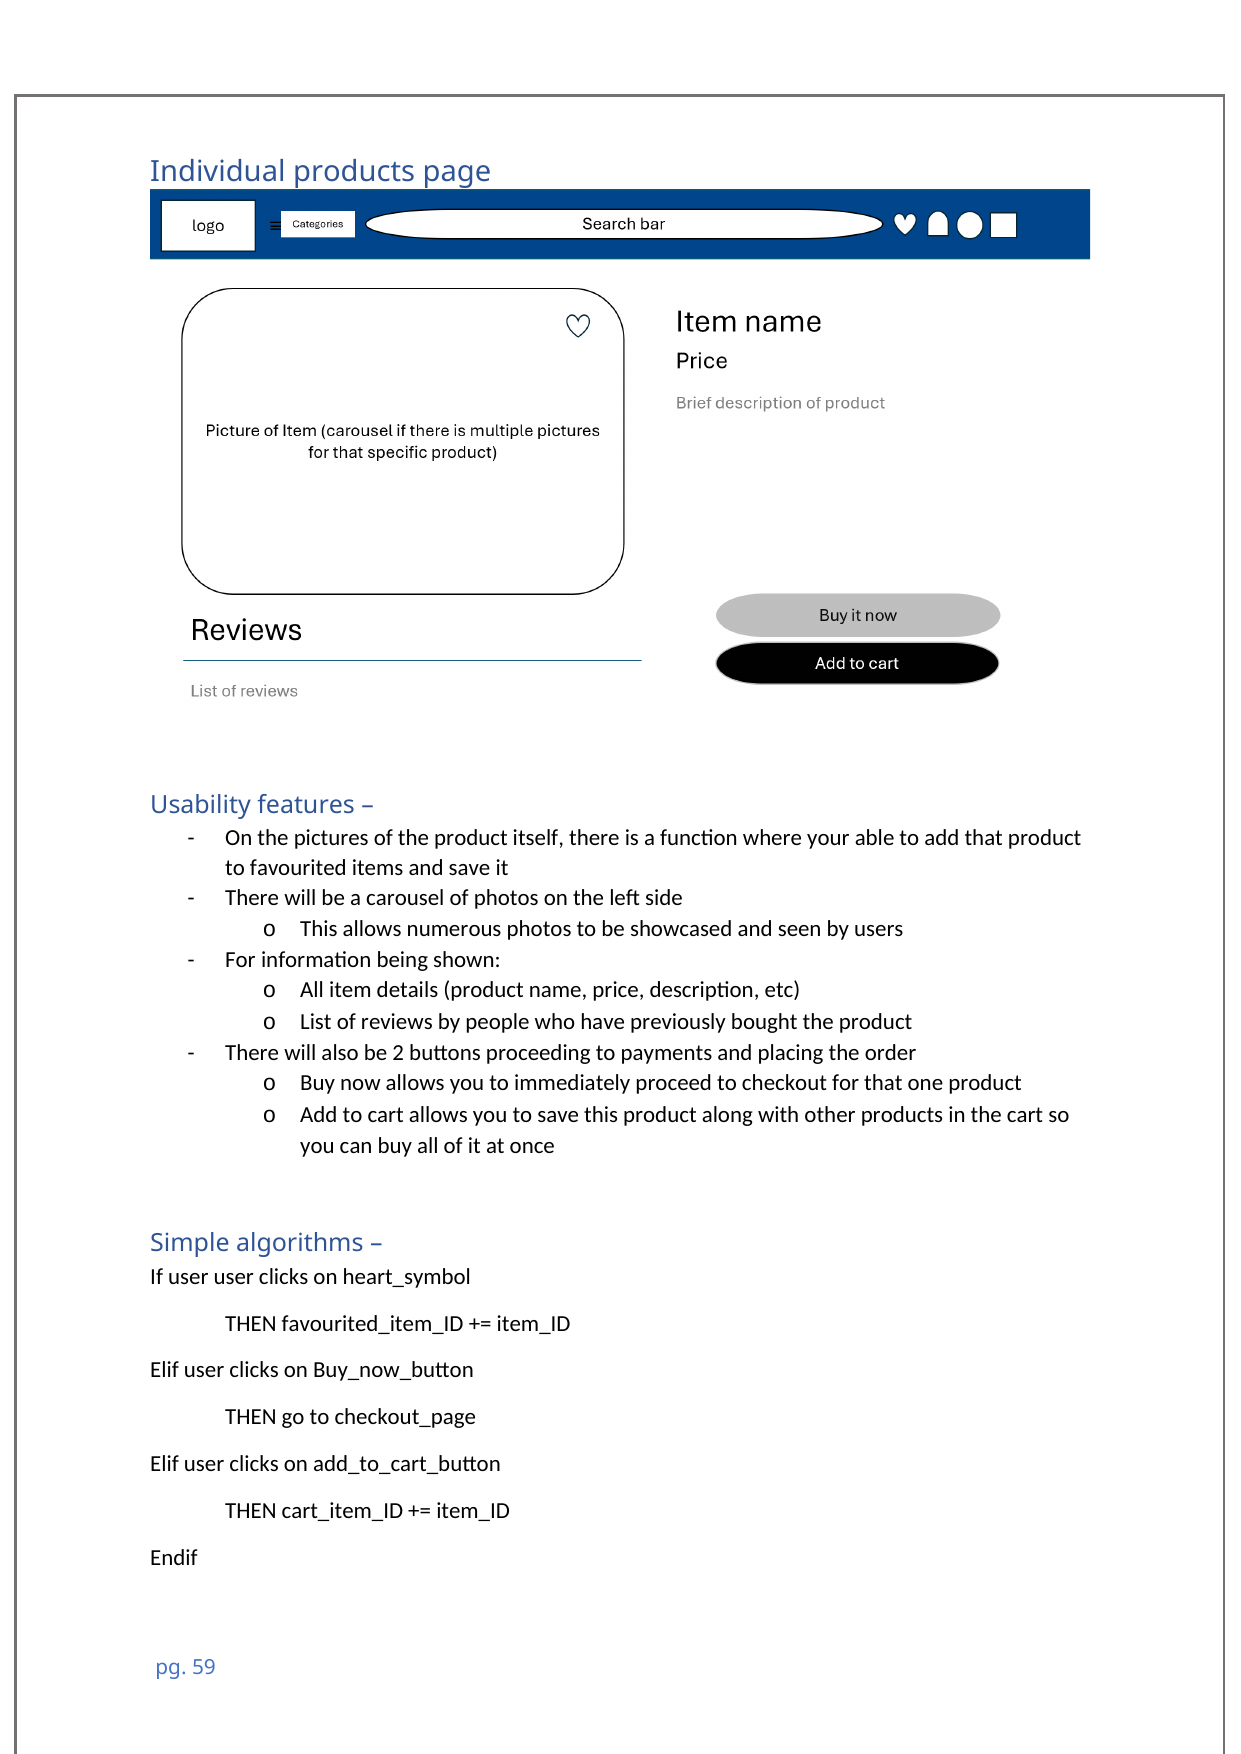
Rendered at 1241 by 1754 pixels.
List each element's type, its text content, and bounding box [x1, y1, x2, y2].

text If user user clicks on heart_symbol [150, 1262, 1090, 1290]
list Buy now allows you to immediately proceed to checkout for that one product [262, 1068, 1090, 1098]
text THEN go to checkout_page [150, 1402, 1090, 1431]
list There will also be 2 buttons proceeding to payments and placing the order [187, 1038, 1090, 1066]
text THEN favourited_item_ID += item_ID [150, 1309, 1090, 1337]
text THEN cart_item_ID += item_ID [150, 1496, 1090, 1524]
list For information being shown: [187, 945, 1090, 973]
list There will be a carousel of photos on the left side [187, 883, 1090, 912]
text Elif user clicks on add_to_cart_button [150, 1449, 1090, 1477]
list On the pictures of the product itself, there is a function where your able to add that product to favourited items and save it [187, 823, 1090, 881]
subtitle Individual products page [150, 150, 1090, 189]
subtitle Simple algorithms – [150, 1225, 1090, 1259]
text Elif user clicks on Buy_now_button [150, 1356, 1090, 1384]
picture [150, 189, 1091, 721]
list List of reviews by people who have previously bought the product [262, 1007, 1090, 1036]
subtitle Usability features – [150, 786, 1090, 820]
text Endif [150, 1543, 1090, 1571]
list All item details (product name, price, description, etc) [262, 975, 1090, 1004]
list Add to cart allows you to save this product along with other products in the cart so you can buy all of it at once [262, 1100, 1090, 1159]
list This allows numerous photos to be showcased and seen by users [262, 914, 1090, 943]
